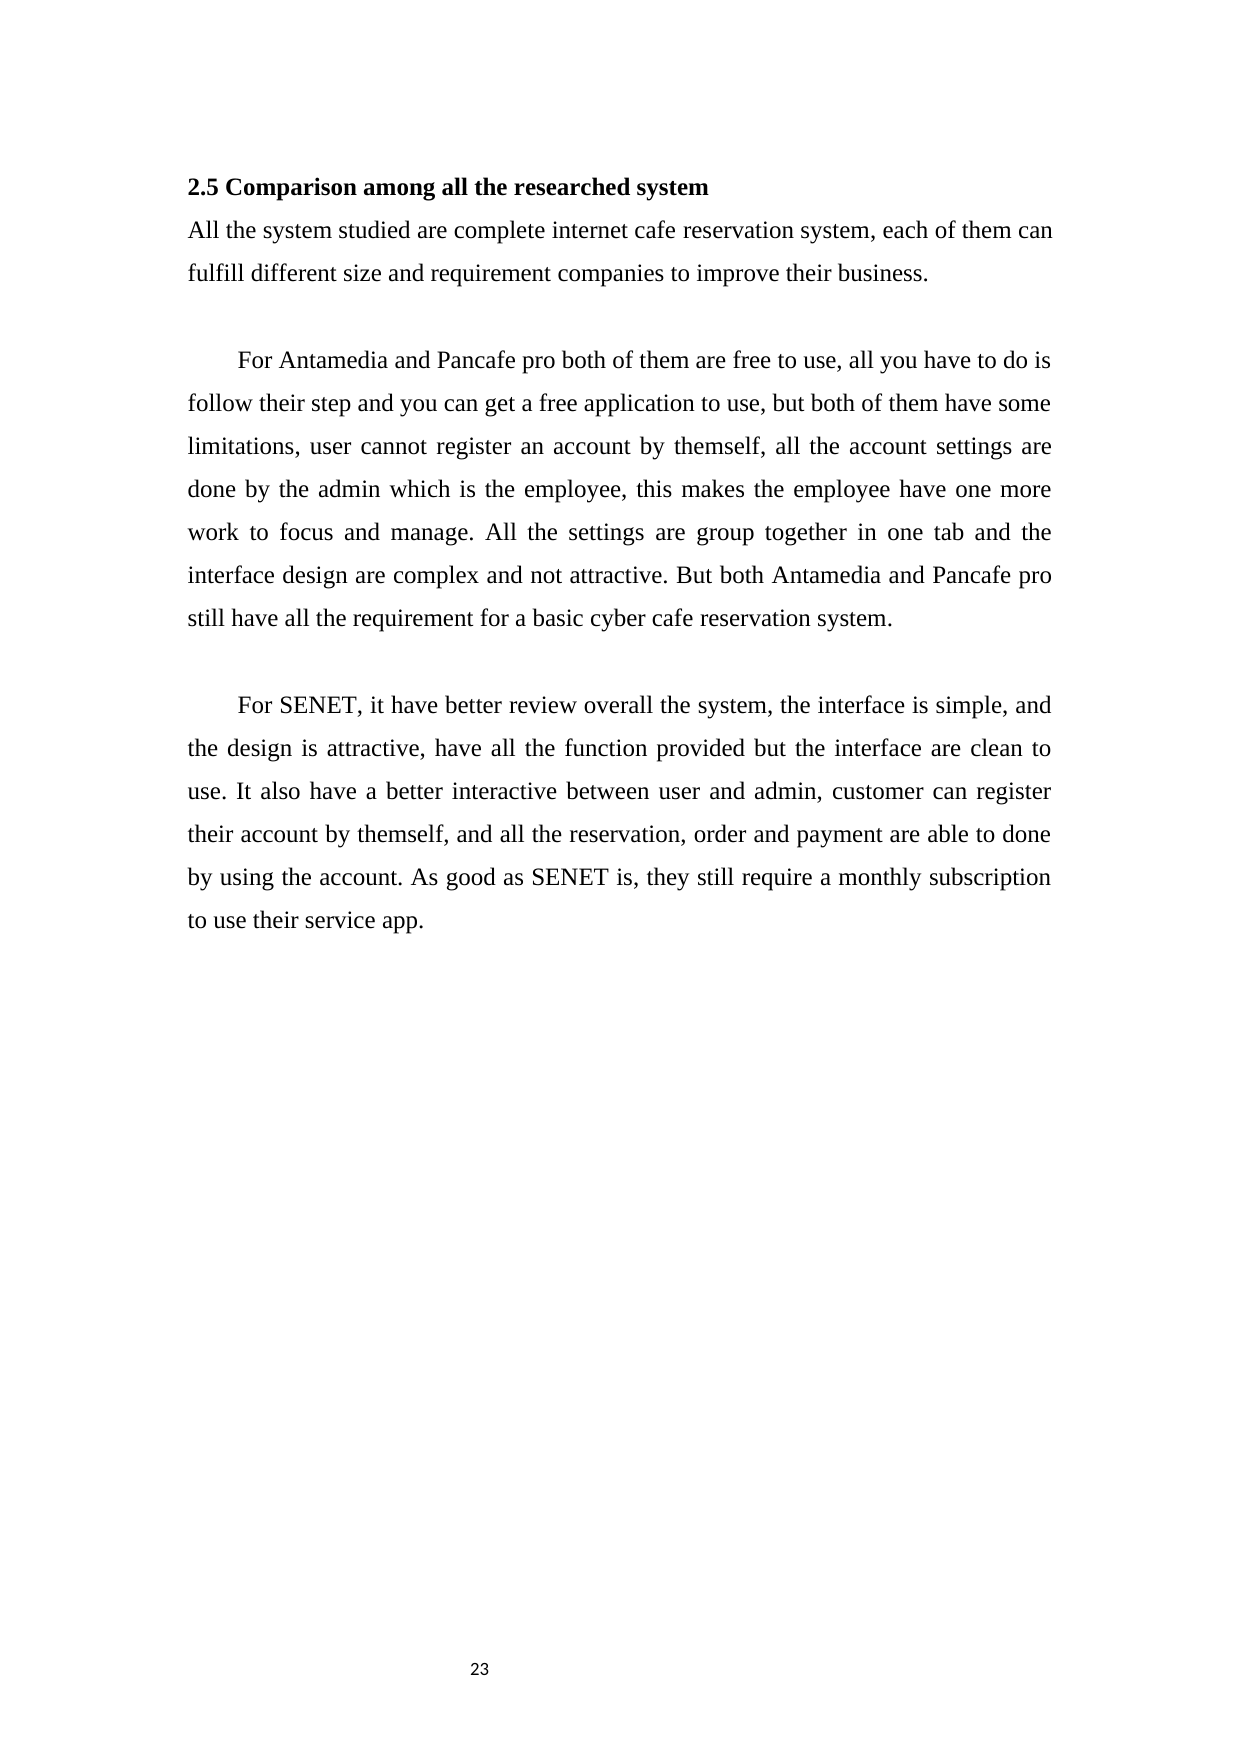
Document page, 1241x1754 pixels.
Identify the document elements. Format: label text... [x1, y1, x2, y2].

text For SENET, it have better review overall the system, the interface is simple, and the design is attractive, have all the function provided but the interface are clean to use. It also have a better interactive between user and admin, customer can register their account by themself, and all the reservation, order and payment are able to done by using the account. As good as SENET is, they still require a monthly subscription to use their service app. [187, 690, 1053, 934]
text All the system studied are complete internet cafe reservation system, each of them can fulfill different size and requirement companies to improve their business. [187, 215, 1053, 287]
text 2.5 Comparison among all the researched system [187, 172, 1053, 201]
text For Antamedia and Pancafe pro both of them are free to use, all you have to do is follow their step and you can get a free application to use, but both of them have some limitations, user cannot register an account by themself, all the account settings are done by the admin which is the employee, this makes the employee have one more work to focus and manage. All the settings are group together in one tab and the interface design are complex and not attractive. But both Antamedia and Pancafe pro still have all the requirement for a basic cyber cafe reservation system. [187, 345, 1053, 632]
